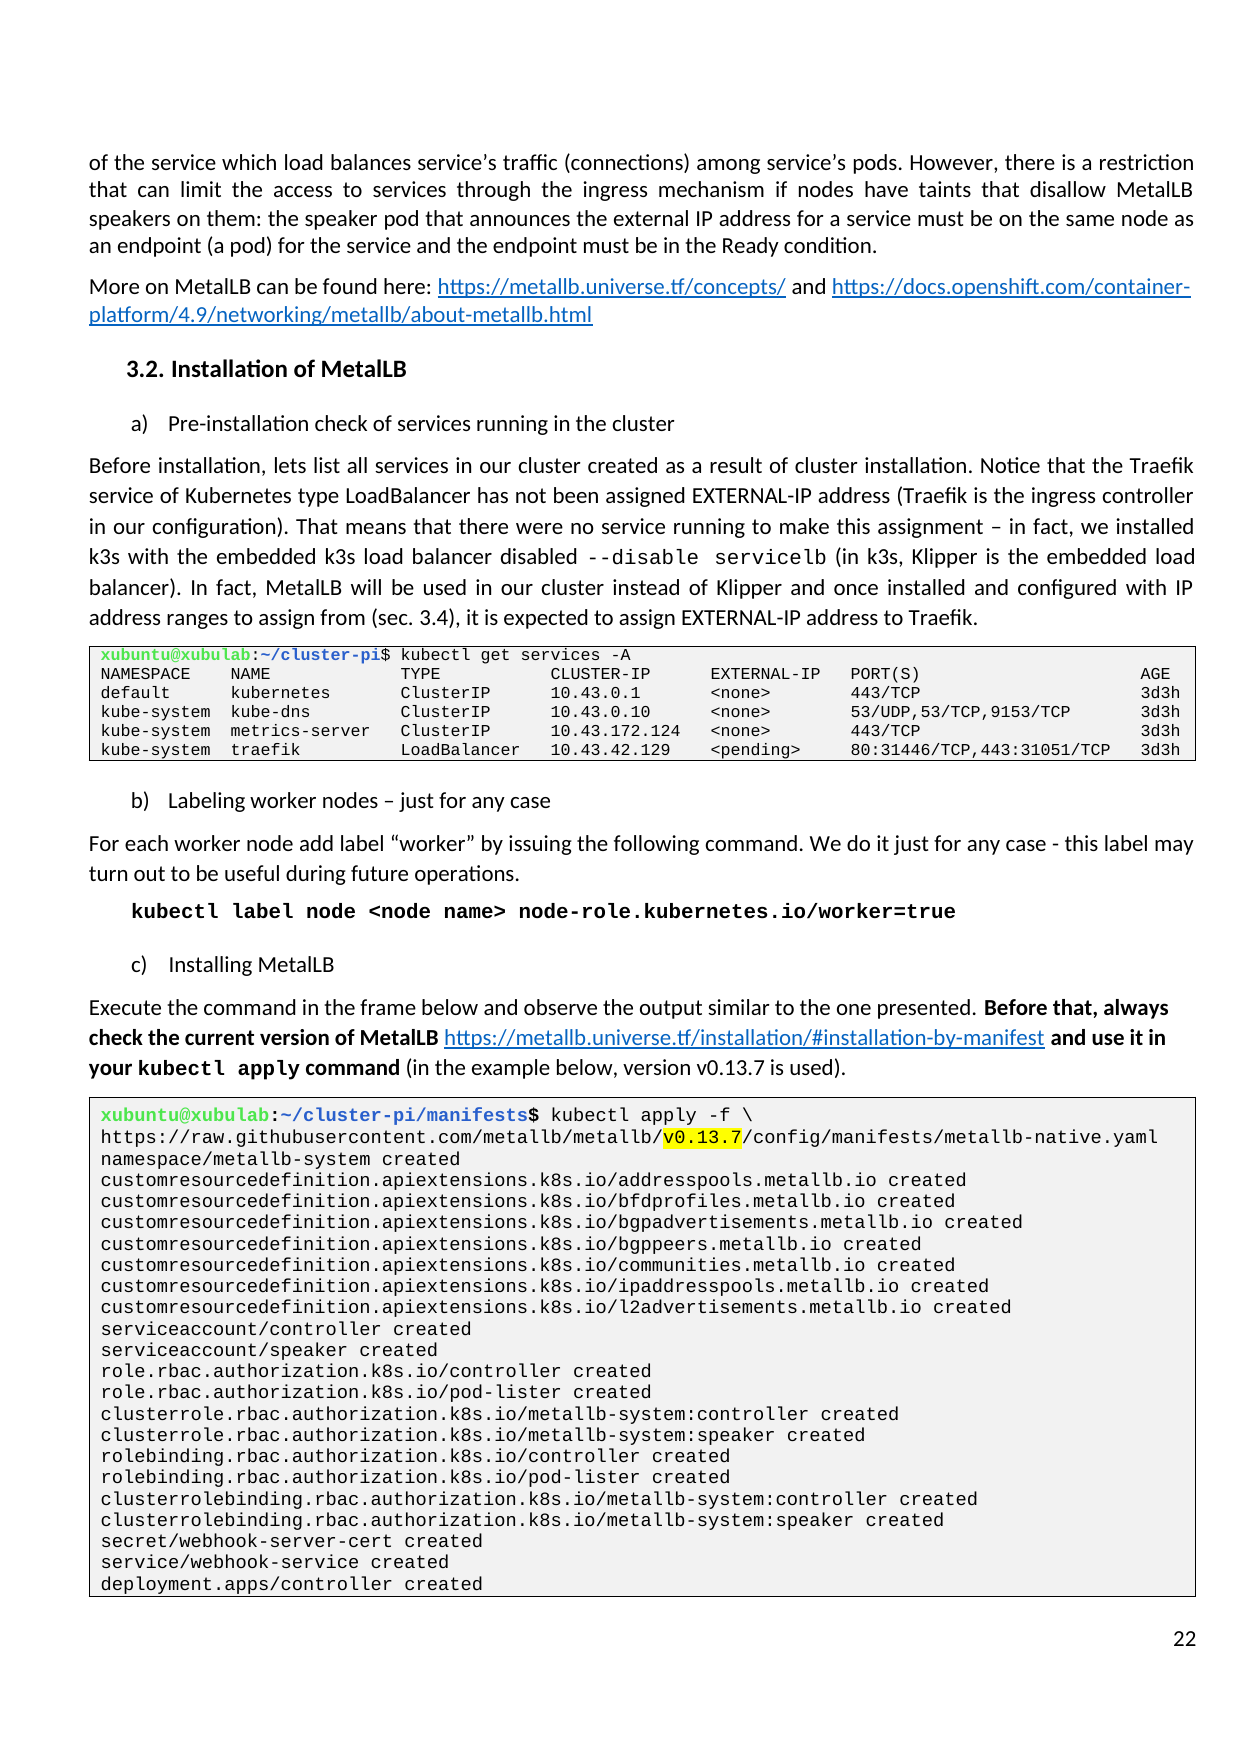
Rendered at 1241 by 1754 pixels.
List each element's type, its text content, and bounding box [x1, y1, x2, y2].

text Execute the command in the frame below and observe the output similar to the one presented. Before that, always check the current version of MetalLB https://metallb.universe.tf/installation/#installation-by-manifest and use it in your kubectl apply command (in the example below, version v0.13.7 is used). [89, 993, 1196, 1082]
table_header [90, 1098, 1195, 1596]
list Labeling worker nodes – just for any case [131, 786, 1196, 814]
text Before installation, lets list all services in our cluster created as a result of cluster installation. Notice that the Traefik service of Kubernetes type LoadBalancer has not been assigned EXTERNAL-IP address (Traefik is the ingress controller in our configuration). That means that there were no service running to make this assignment – in fact, we installed k3s with the embedded k3s load balancer disabled --disable servicelb (in k3s, Klipper is the embedded load balancer). In fact, MetalLB will be used in our cluster instead of Klipper and once installed and configured with IP address ranges to assign from (sec. 3.4), it is expected to assign EXTERNAL-IP address to Traefik. [89, 451, 1196, 631]
list Pre-installation check of services running in the cluster [131, 409, 1196, 437]
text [89, 148, 1196, 260]
list Installing MetalLB [131, 950, 1196, 978]
table_header xubuntu@xubulab:~/cluster-pi$ kubectl get services -A NAMESPACE NAME TYPE CLUSTER-IP EXTERNAL-IP PORT(S) AGE default kubernetes ClusterIP 10.43.0.1 <none> 443/TCP 3d3h kube-system kube-dns ClusterIP 10.43.0.10 <none> 53/UDP,53/TCP,9153/TCP 3d3h kube-system metrics-server ClusterIP 10.43.172.124 <none> 443/TCP 3d3h kube-system traefik LoadBalancer 10.43.42.129 <pending> 80:31446/TCP,443:31051/TCP 3d3h [90, 647, 1195, 760]
subtitle Installation of MetalLB [126, 353, 1196, 384]
text kubectl label node <node name> node-role.kubernetes.io/worker=true [131, 902, 1196, 925]
text More on MetalLB can be found here: https://metallb.universe.tf/concepts/ and https://docs.openshift.com/container-platform/4.9/networking/metallb/about-metallb.html [89, 272, 1196, 328]
text For each worker node add label “worker” by issuing the following command. We do it just for any case - this label may turn out to be useful during future operations. [89, 829, 1196, 887]
